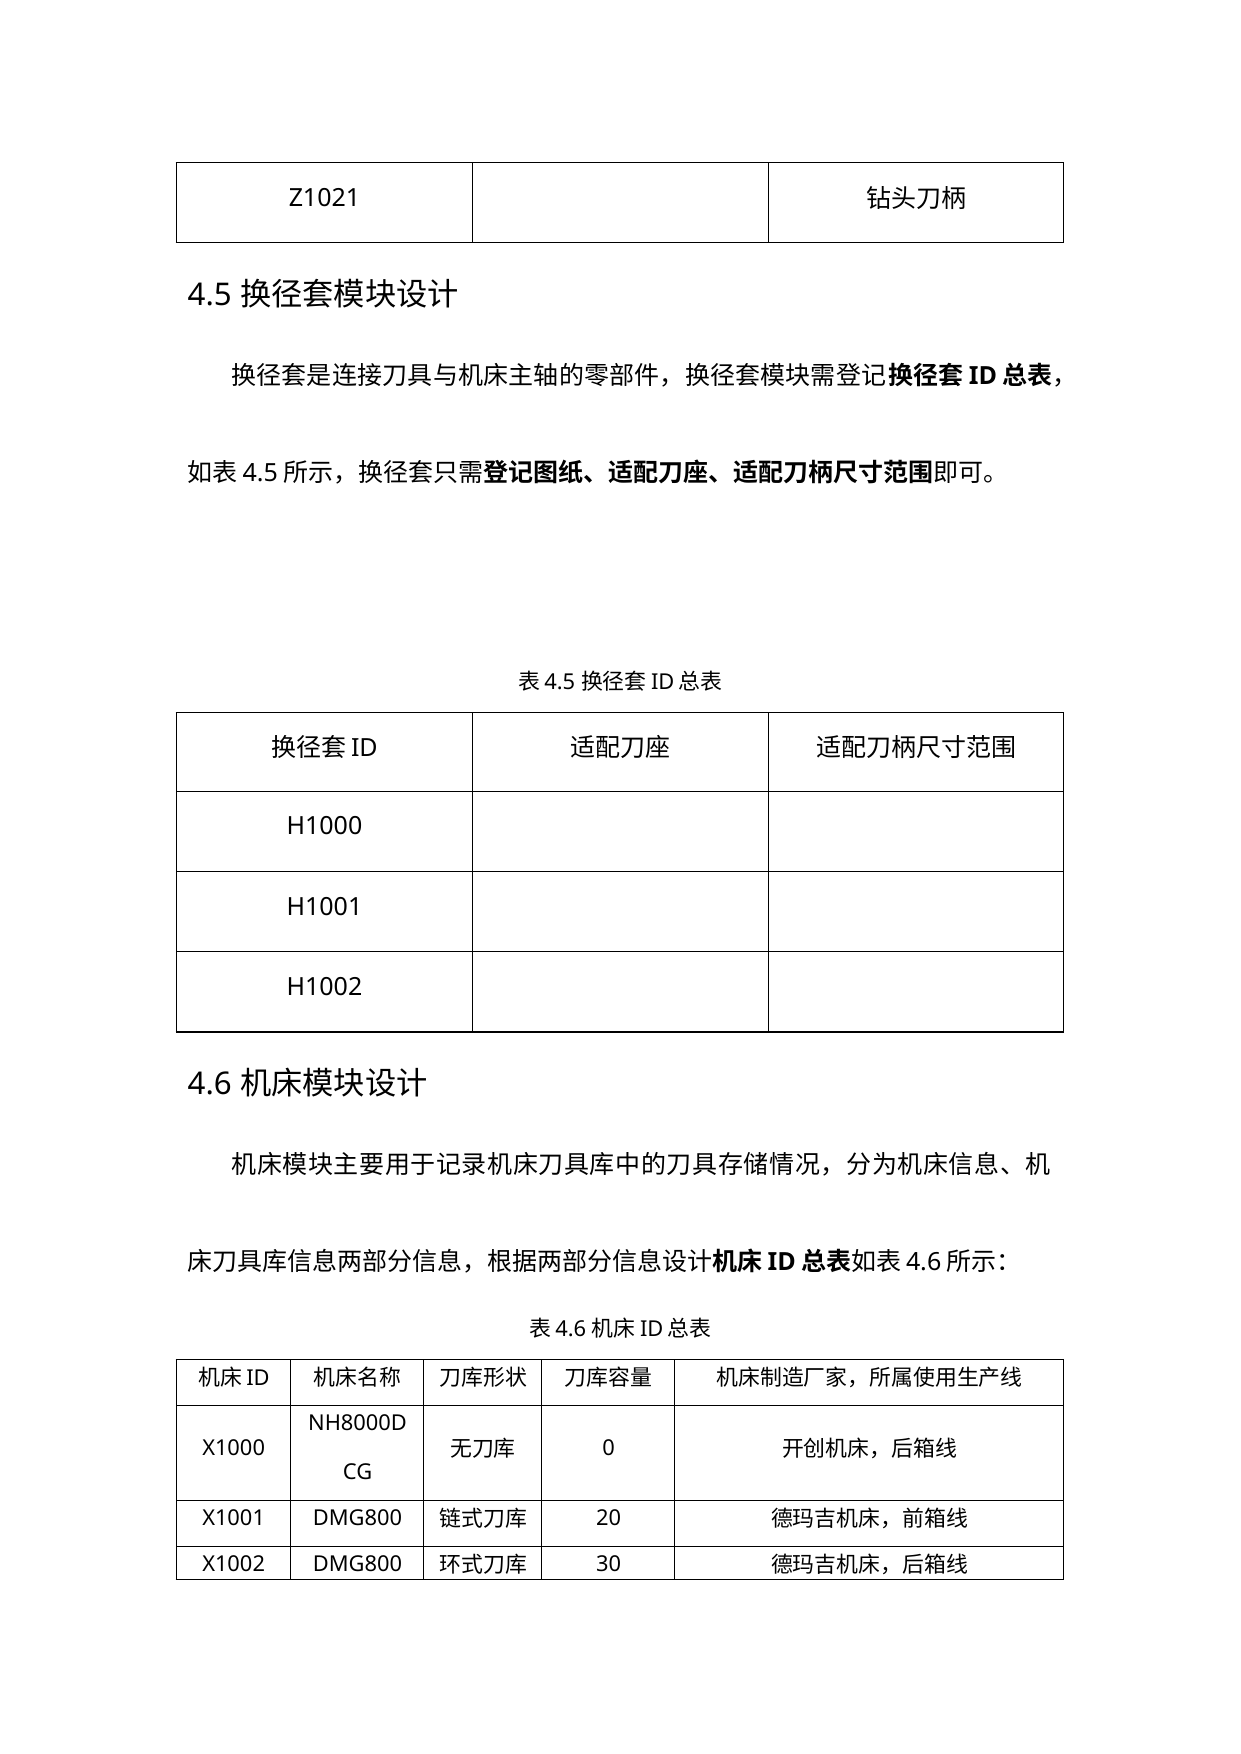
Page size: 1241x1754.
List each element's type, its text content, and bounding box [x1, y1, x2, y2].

table_cell 德玛吉机床，后箱线 [675, 1547, 1063, 1579]
table_cell H1000 [177, 792, 472, 871]
table_cell 链式刀库 [424, 1501, 541, 1546]
table_cell [473, 872, 768, 951]
table_cell [473, 163, 768, 242]
table_cell X1002 [177, 1547, 290, 1579]
table_cell 德玛吉机床，前箱线 [675, 1501, 1063, 1546]
table_cell 无刀库 [424, 1406, 541, 1500]
table_cell Z1021 [177, 163, 472, 242]
table_cell DMG800 [291, 1501, 423, 1546]
text 表4.6 机床ID总表 [187, 1311, 1053, 1343]
table_cell 环式刀库 [424, 1547, 541, 1579]
table_cell 钻头刀柄 [769, 163, 1063, 242]
table_header 刀库形状 [424, 1360, 541, 1405]
text 换径套是连接刀具与机床主轴的零部件，换径套模块需登记换径套ID总表，如表4.5所示，换径套只需登记图纸、适配刀座、适配刀柄尺寸范围即可。 [187, 341, 1053, 503]
table_cell NH8000DCG [291, 1406, 423, 1500]
table_header 机床制造厂家，所属使用生产线 [675, 1360, 1063, 1405]
table_header 适配刀座 [473, 713, 768, 791]
table_cell DMG800 [291, 1547, 423, 1579]
text 4.6 机床模块设计 [187, 1049, 1053, 1114]
table_cell H1001 [177, 872, 472, 951]
text 表4.5 换径套ID总表 [187, 664, 1053, 696]
table_cell 开创机床，后箱线 [675, 1406, 1063, 1500]
table_cell [769, 872, 1063, 951]
table_cell X1001 [177, 1501, 290, 1546]
table_header 机床ID [177, 1360, 290, 1405]
table_cell X1000 [177, 1406, 290, 1500]
table_cell 0 [542, 1406, 674, 1500]
table_cell [473, 952, 768, 1031]
table_header 换径套ID [177, 713, 472, 791]
table_header 机床名称 [291, 1360, 423, 1405]
text 4.5 换径套模块设计 [187, 259, 1053, 324]
table_cell [769, 952, 1063, 1031]
table_cell [473, 792, 768, 871]
table_header 适配刀柄尺寸范围 [769, 713, 1063, 791]
text 机床模块主要用于记录机床刀具库中的刀具存储情况，分为机床信息、机床刀具库信息两部分信息，根据两部分信息设计机床ID总表如表4.6所示： [187, 1130, 1053, 1292]
table_cell 30 [542, 1547, 674, 1579]
table_cell H1002 [177, 952, 472, 1031]
table_cell [769, 792, 1063, 871]
table_header 刀库容量 [542, 1360, 674, 1405]
table_cell 20 [542, 1501, 674, 1546]
